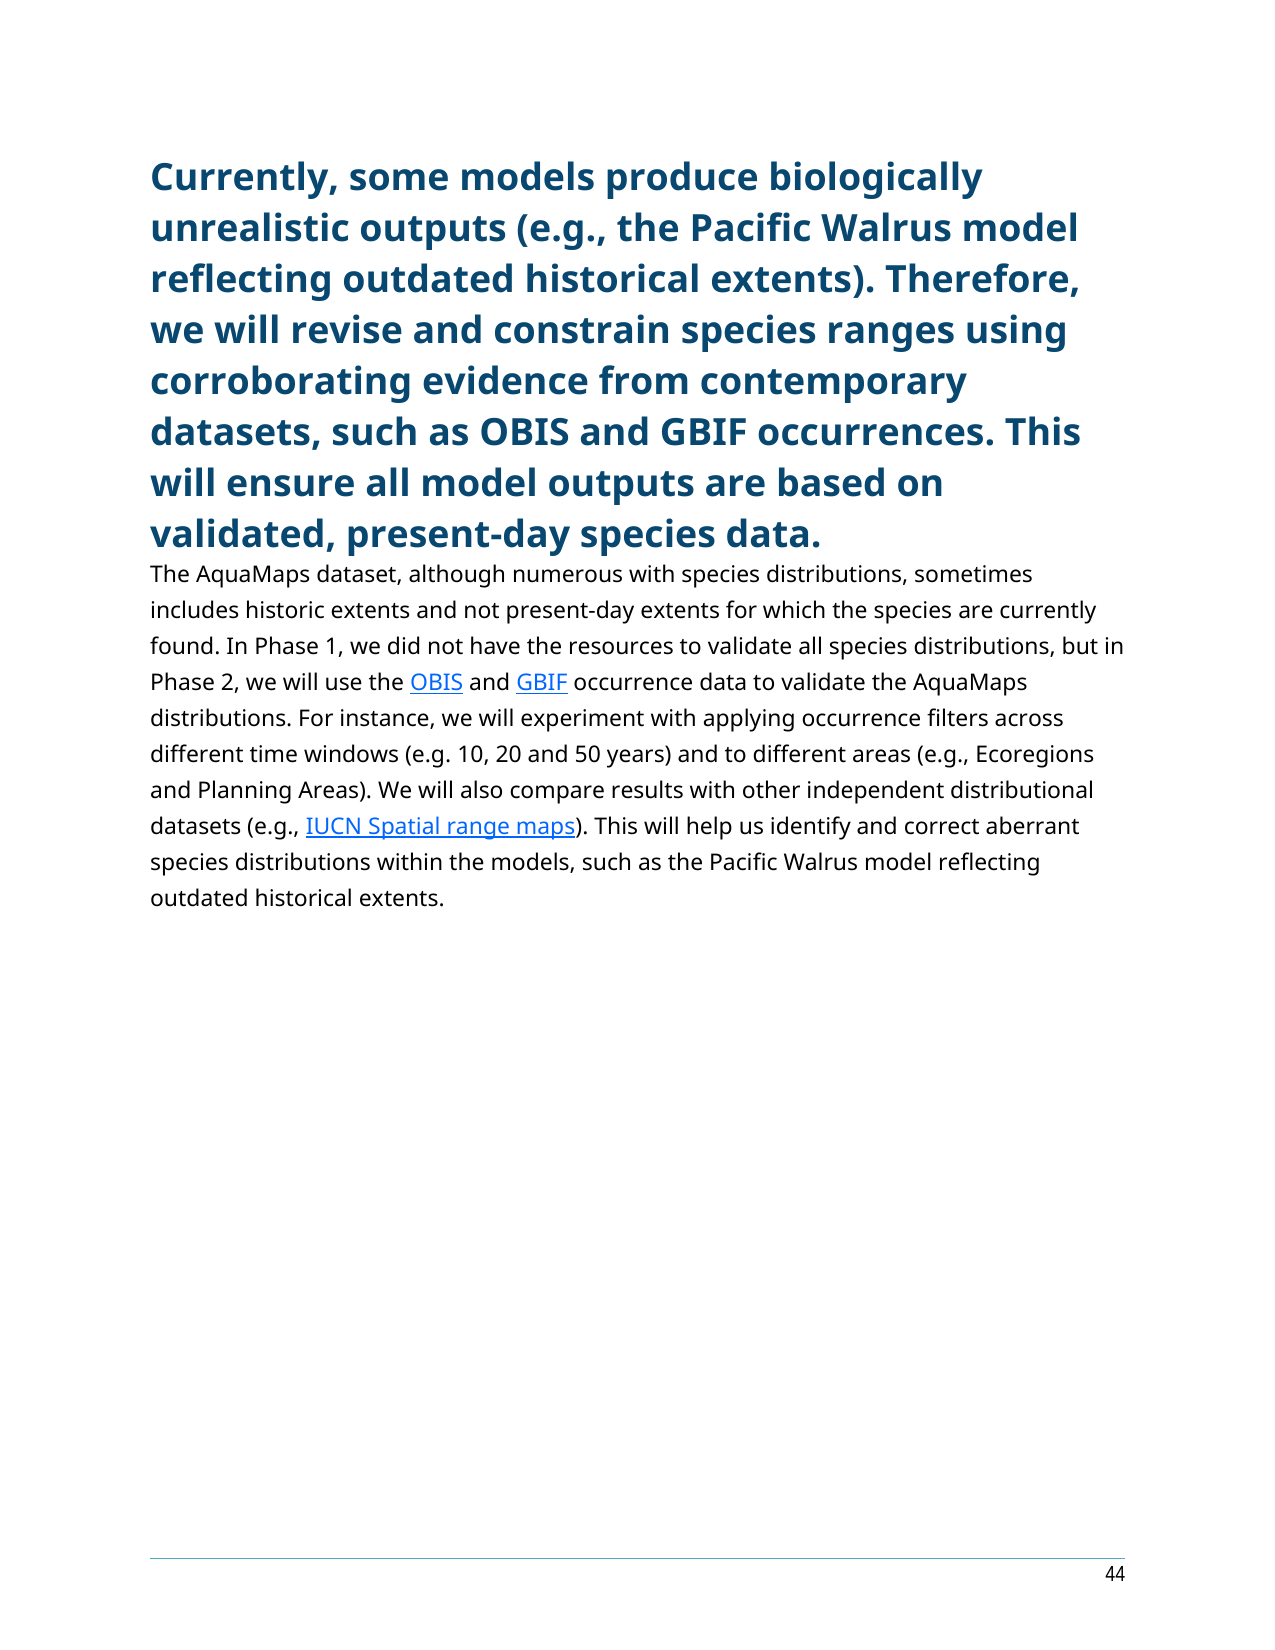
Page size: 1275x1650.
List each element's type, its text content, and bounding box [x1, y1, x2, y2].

text The AquaMaps dataset, although numerous with species distributions, sometimes includes historic extents and not present-day extents for which the species are currently found. In Phase 1, we did not have the resources to validate all species distributions, but in Phase 2, we will use the OBIS and GBIF occurrence data to validate the AquaMaps distributions. For instance, we will experiment with applying occurrence filters across different time windows (e.g. 10, 20 and 50 years) and to different areas (e.g., Ecoregions and Planning Areas). We will also compare results with other independent distributional datasets (e.g., IUCN Spatial range maps). This will help us identify and correct aberrant species distributions within the models, such as the Pacific Walrus model reflecting outdated historical extents. [150, 558, 1125, 913]
